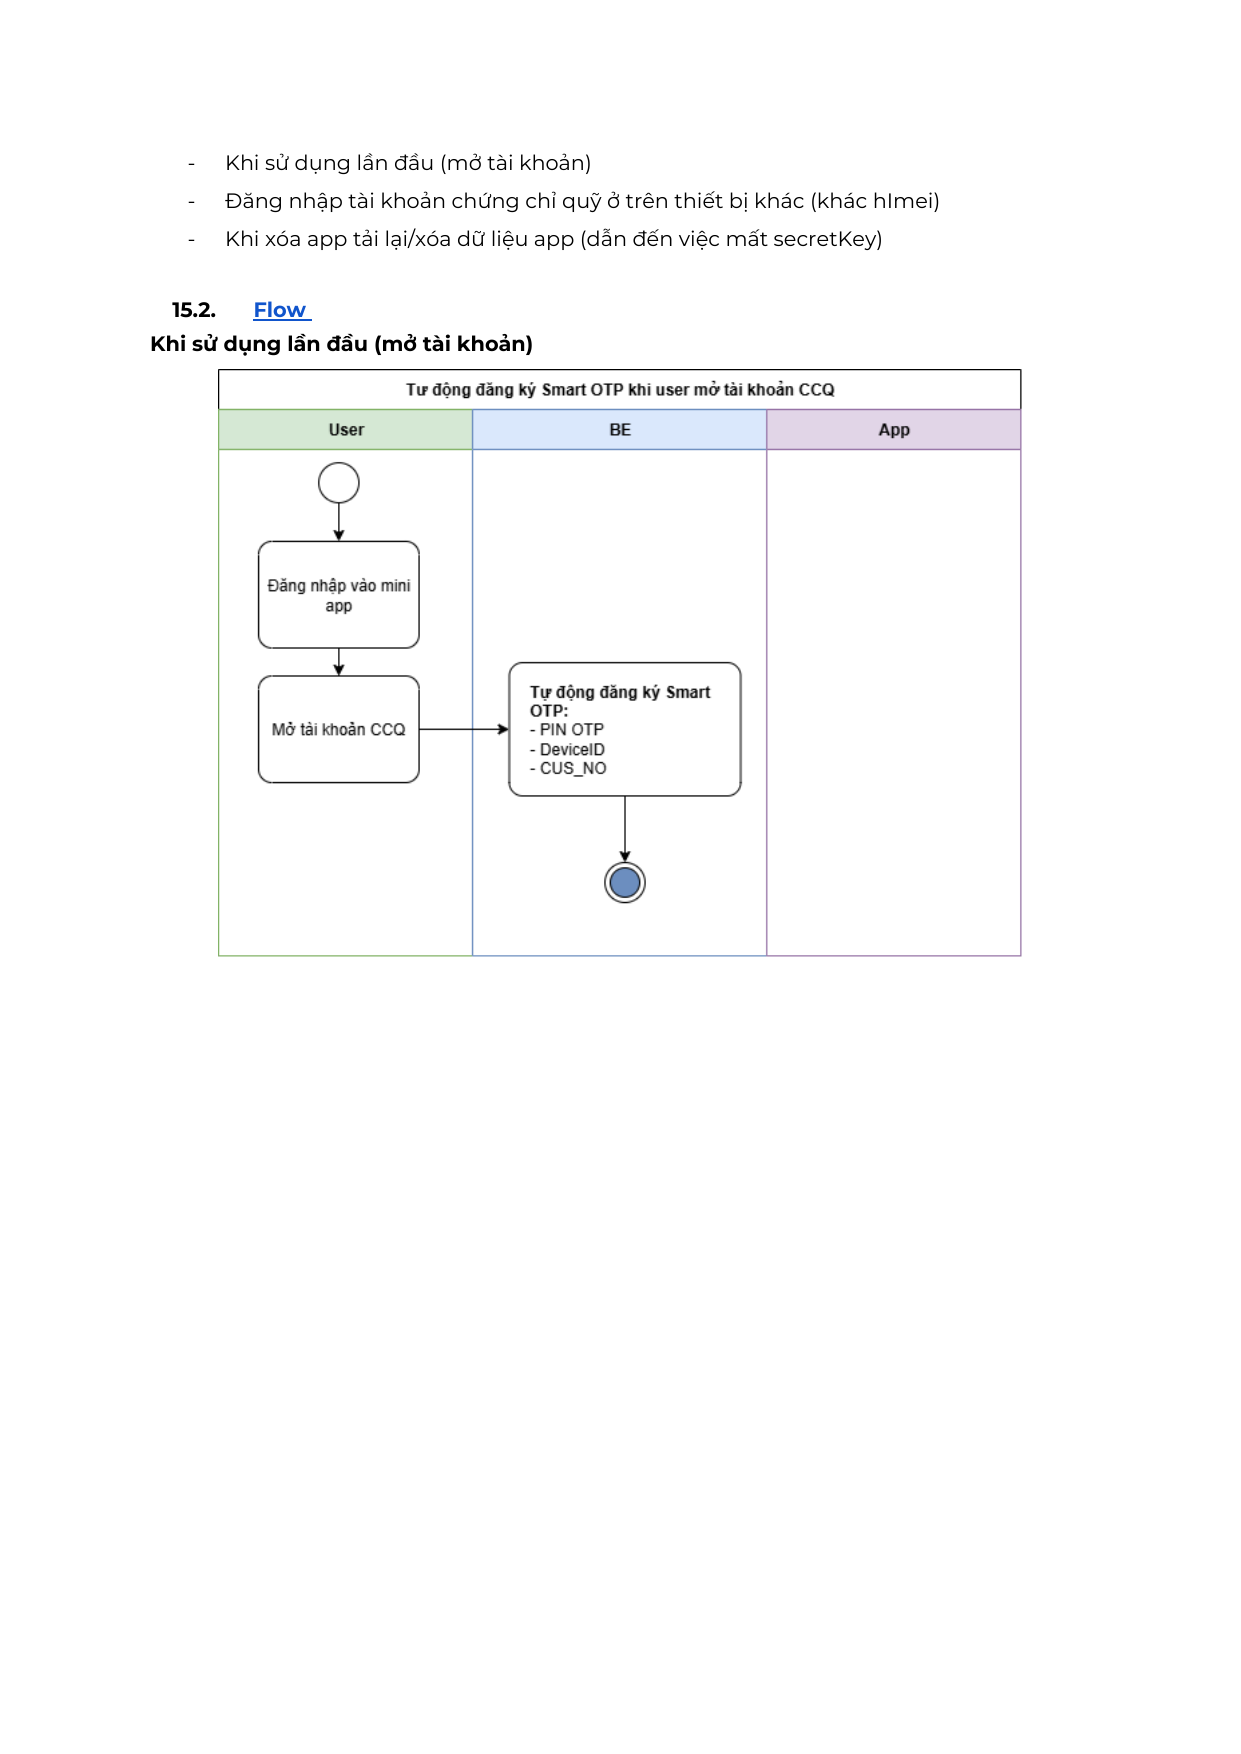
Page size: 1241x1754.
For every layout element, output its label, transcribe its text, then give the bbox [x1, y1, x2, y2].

list Đăng nhập tài khoản chứng chỉ quỹ ở trên thiết bị khác (khác hImei) [187, 188, 1090, 213]
text Khi sử dụng lần đầu (mở tài khoản) [150, 331, 1090, 357]
subtitle Flow [216, 298, 1090, 323]
picture [218, 369, 1023, 958]
list Khi sử dụng lần đầu (mở tài khoản) [187, 150, 1090, 175]
list Khi xóa app tải lại/xóa dữ liệu app (dẫn đến việc mất secretKey) [187, 226, 1090, 252]
